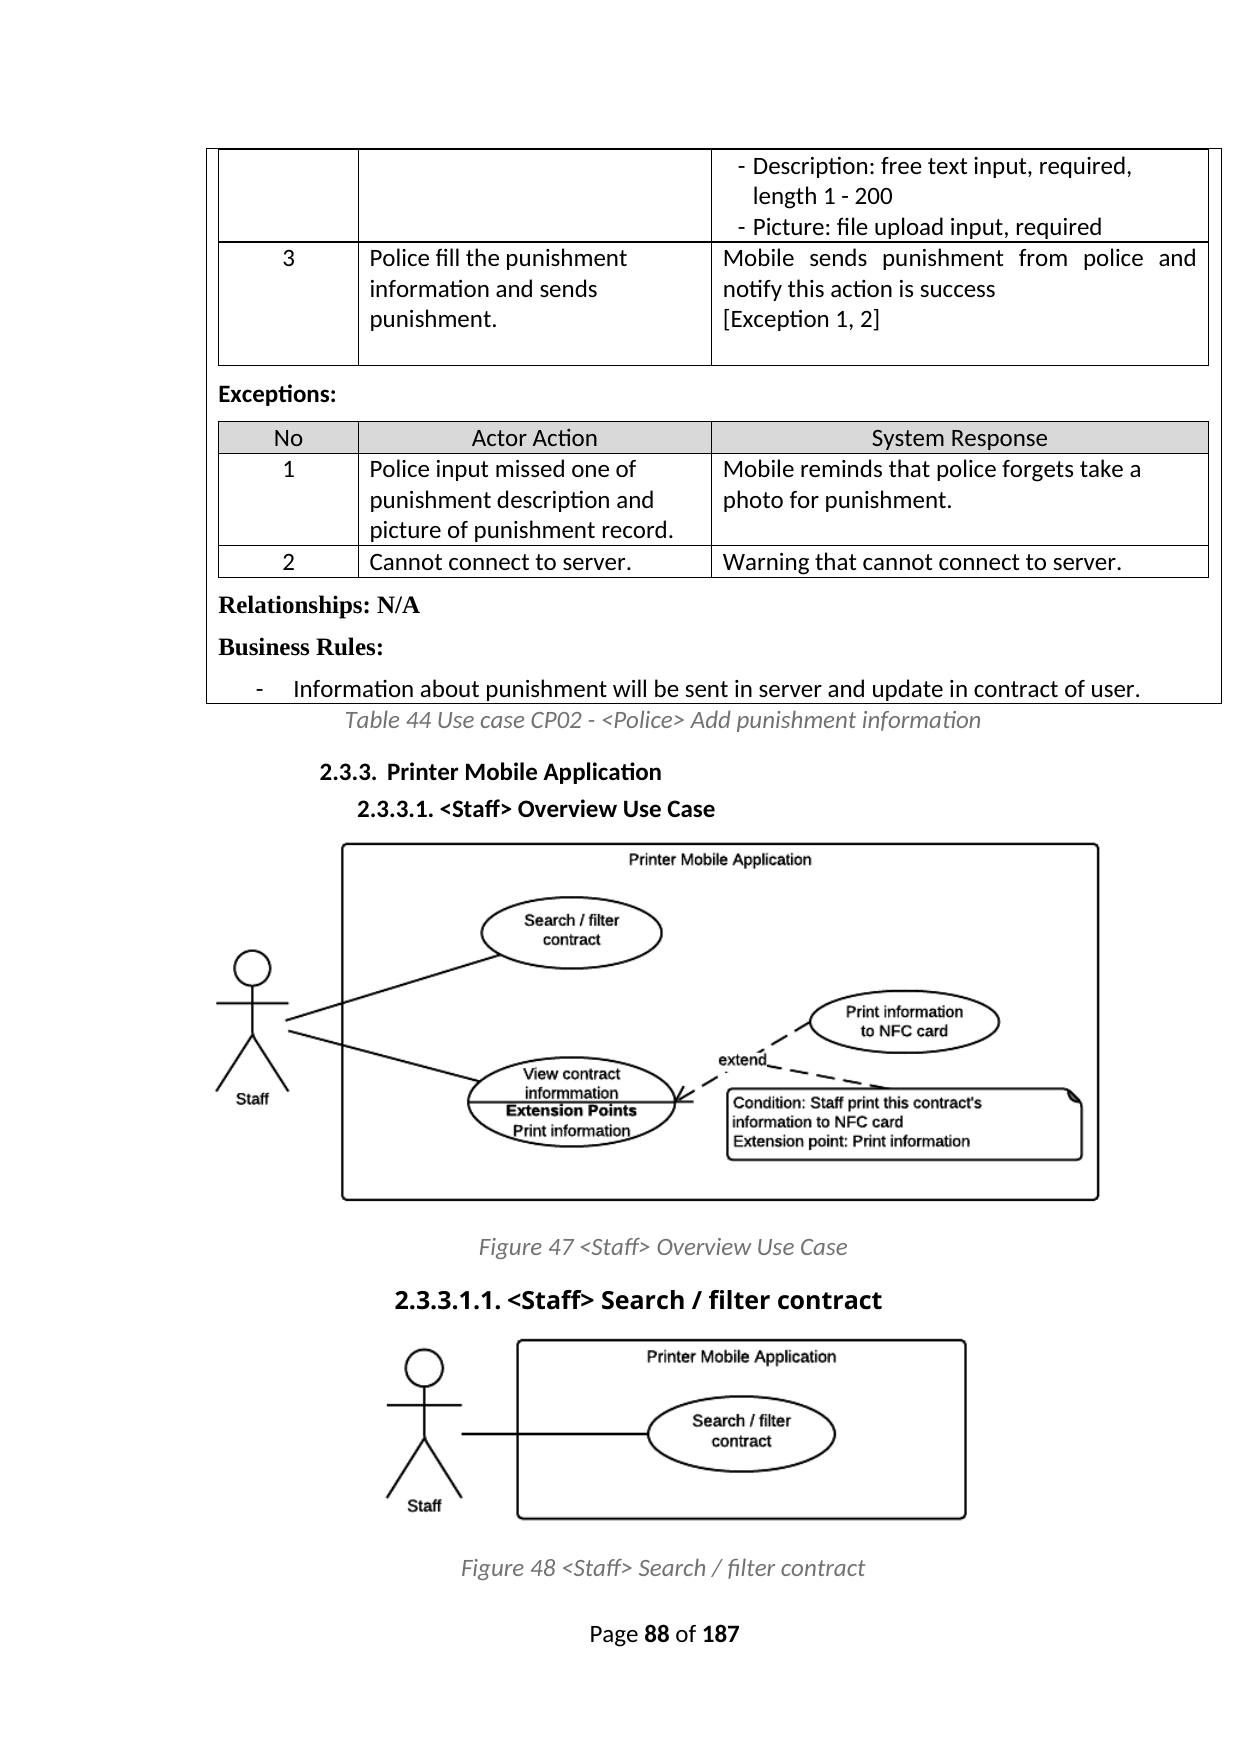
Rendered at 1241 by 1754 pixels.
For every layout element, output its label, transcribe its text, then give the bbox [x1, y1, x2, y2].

picture [341, 1319, 988, 1533]
picture [208, 825, 1121, 1213]
subtitle <Staff> Overview Use Case [357, 793, 1122, 823]
subtitle <Staff> Search / filter contract [394, 1283, 1122, 1317]
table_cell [207, 149, 1221, 703]
subtitle Printer Mobile Application [319, 756, 1122, 786]
